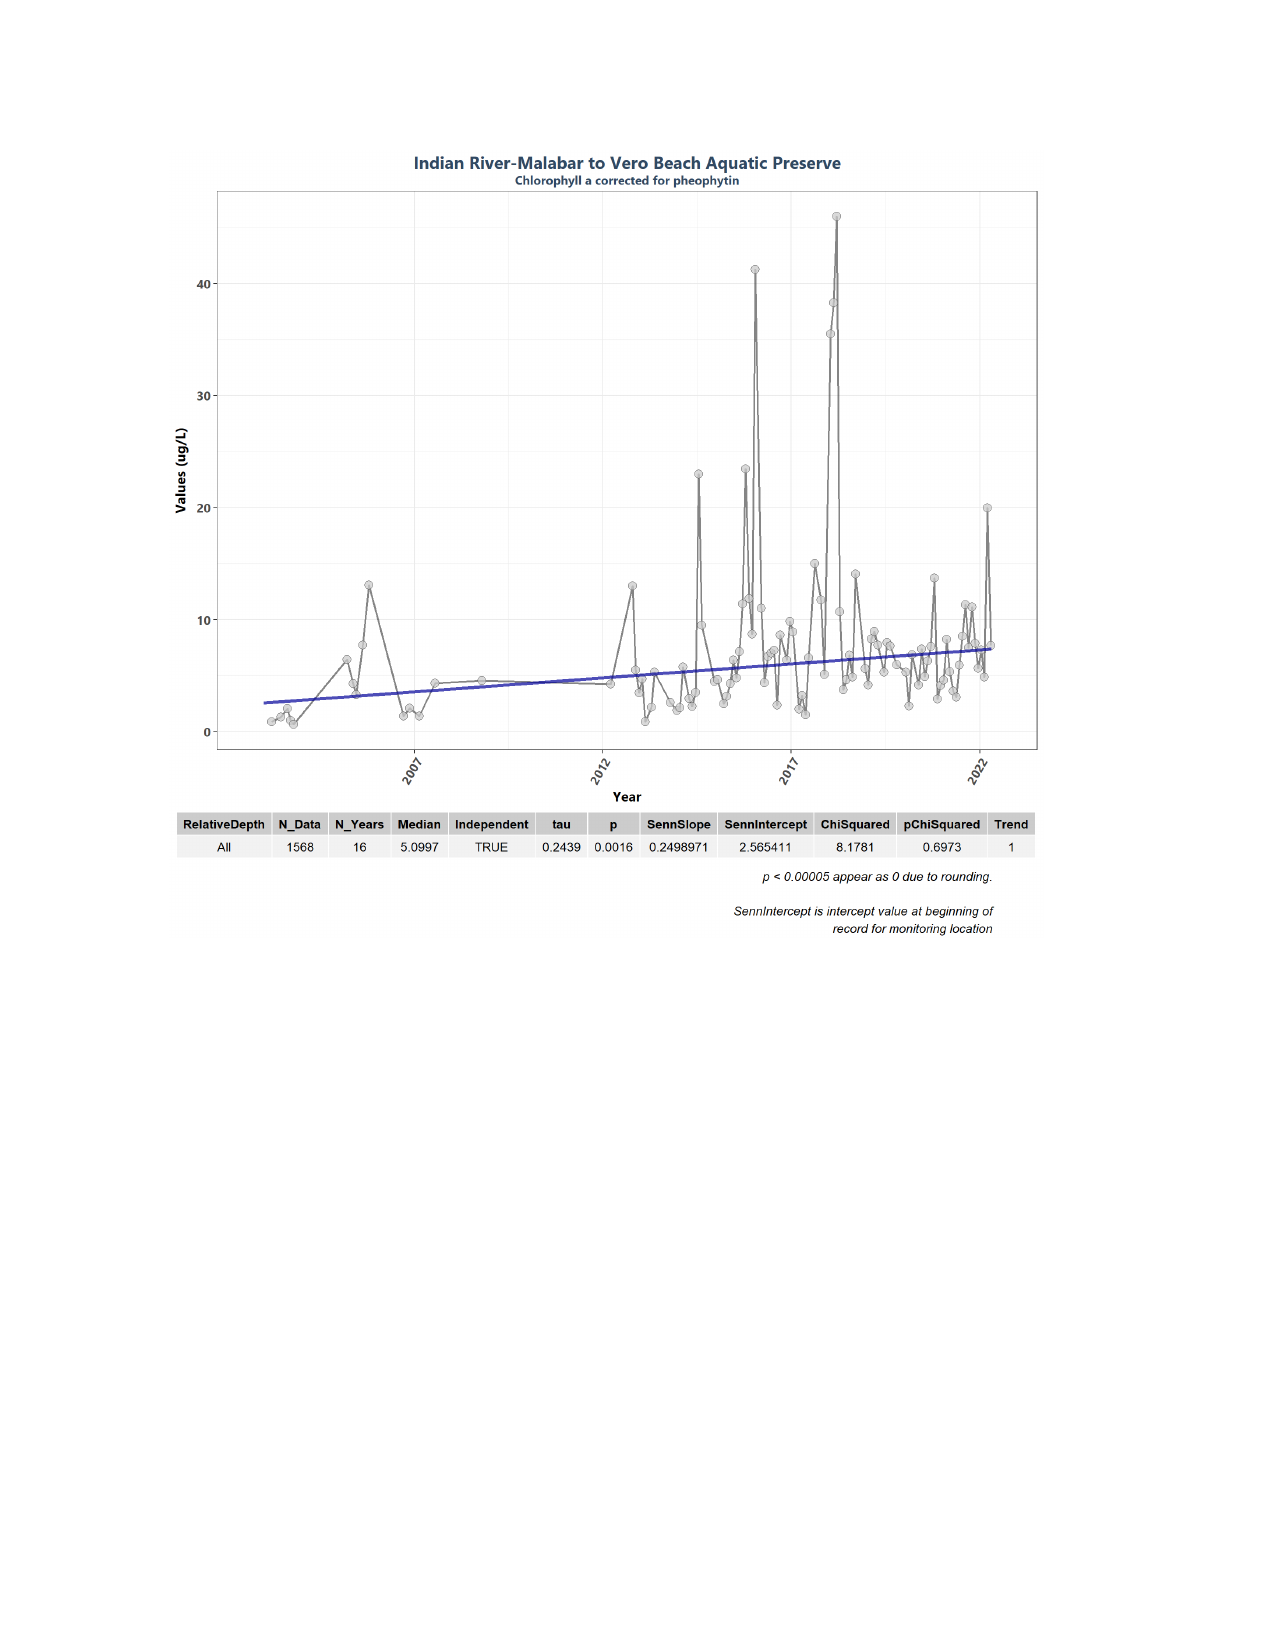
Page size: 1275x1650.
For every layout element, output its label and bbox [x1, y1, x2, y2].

picture [168, 150, 1044, 938]
